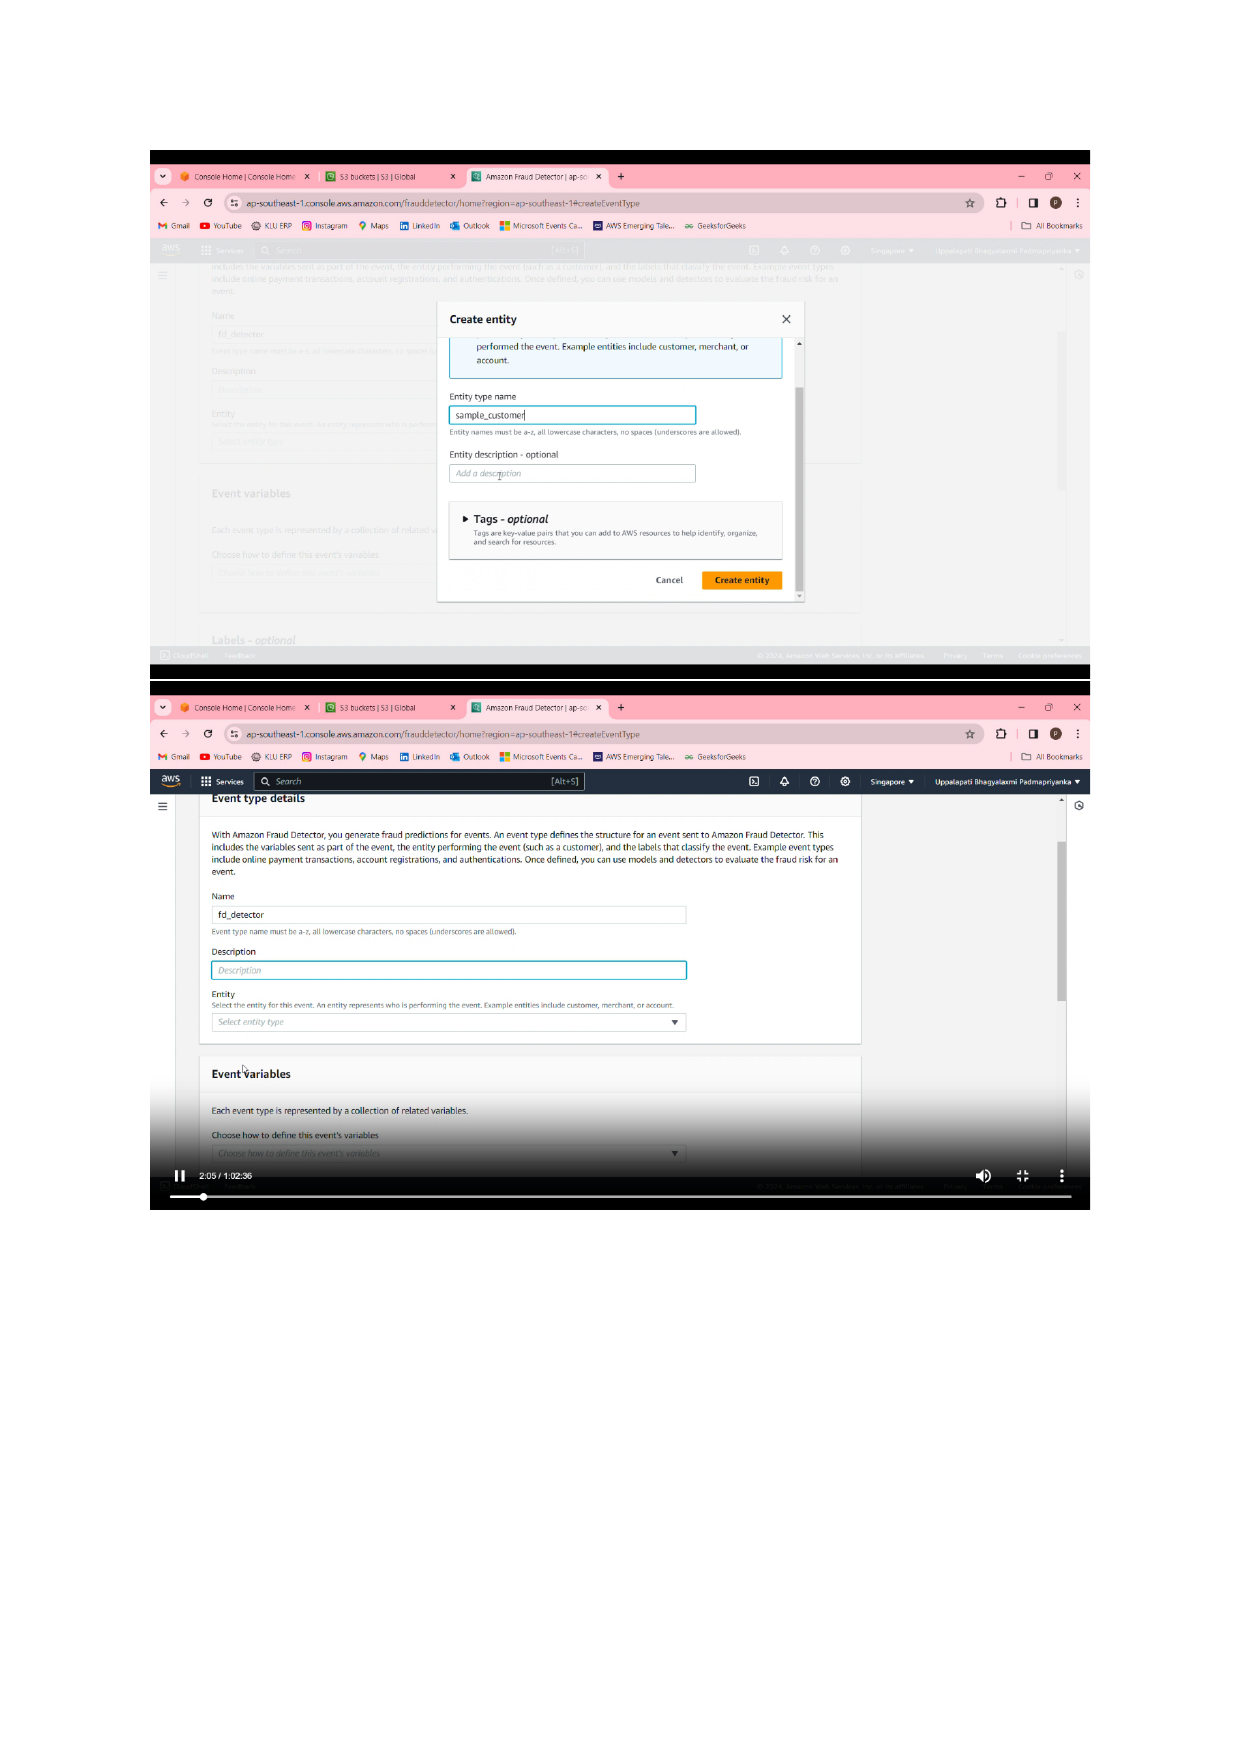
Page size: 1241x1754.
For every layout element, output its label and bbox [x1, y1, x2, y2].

picture [150, 681, 1091, 1210]
picture [150, 150, 1091, 679]
